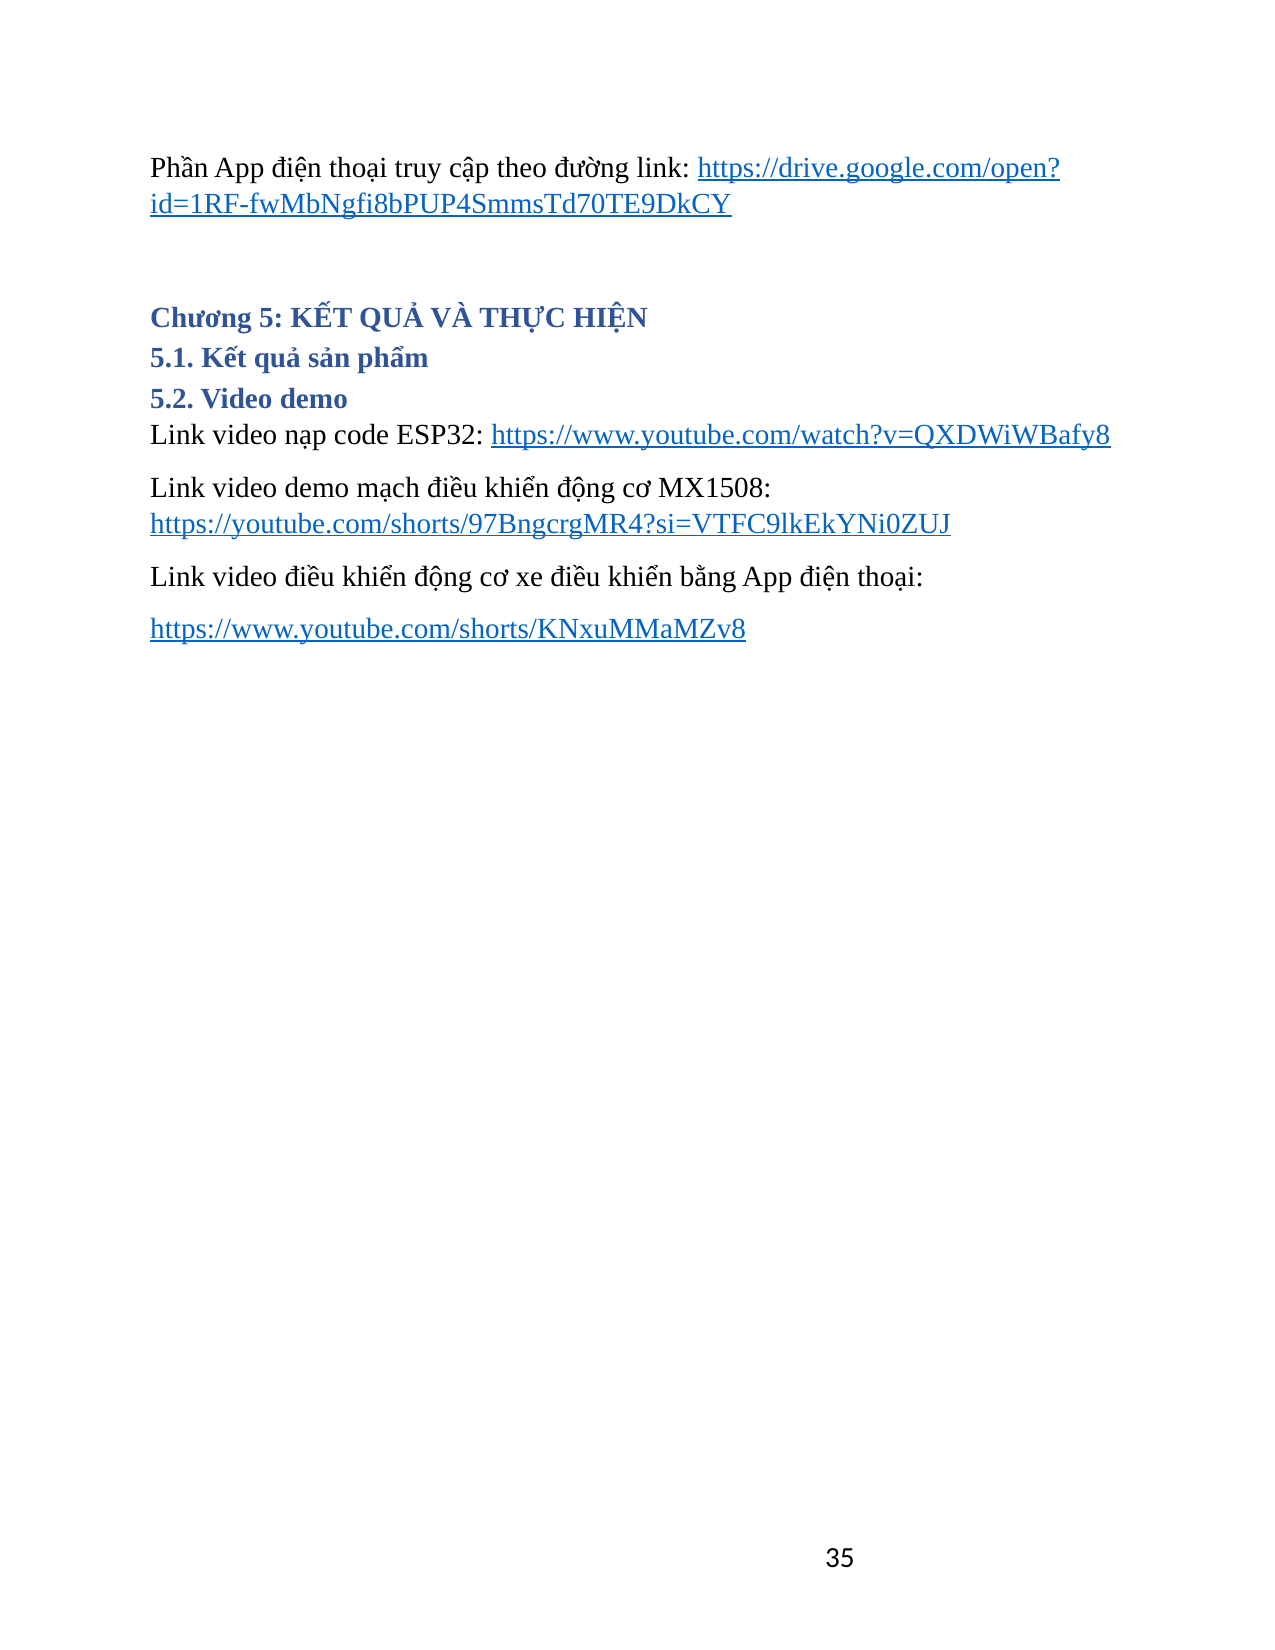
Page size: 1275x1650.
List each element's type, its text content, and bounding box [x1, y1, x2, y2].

subtitle 5.1. Kết quả sản phẩm [150, 340, 1125, 374]
subtitle 5.2. Video demo [150, 381, 1125, 414]
text https://www.youtube.com/shorts/KNxuMMaMZv8 [150, 611, 1125, 645]
text Phần App điện thoại truy cập theo đường link: https://drive.google.com/open?id=1RF-fwMbNgfi8bPUP4SmmsTd70TE9DkCY [150, 150, 1125, 220]
text Link video điều khiển động cơ xe điều khiển bằng App điện thoại: [150, 559, 1125, 592]
text Link video nạp code ESP32: https://www.youtube.com/watch?v=QXDWiWBafy8 [150, 417, 1125, 450]
subtitle Chương 5: KẾT QUẢ VÀ THỰC HIỆN [150, 300, 1125, 334]
text Link video demo mạch điều khiển động cơ MX1508: https://youtube.com/shorts/97BngcrgMR4?si=VTFC9lkEkYNi0ZUJ [150, 470, 1125, 539]
